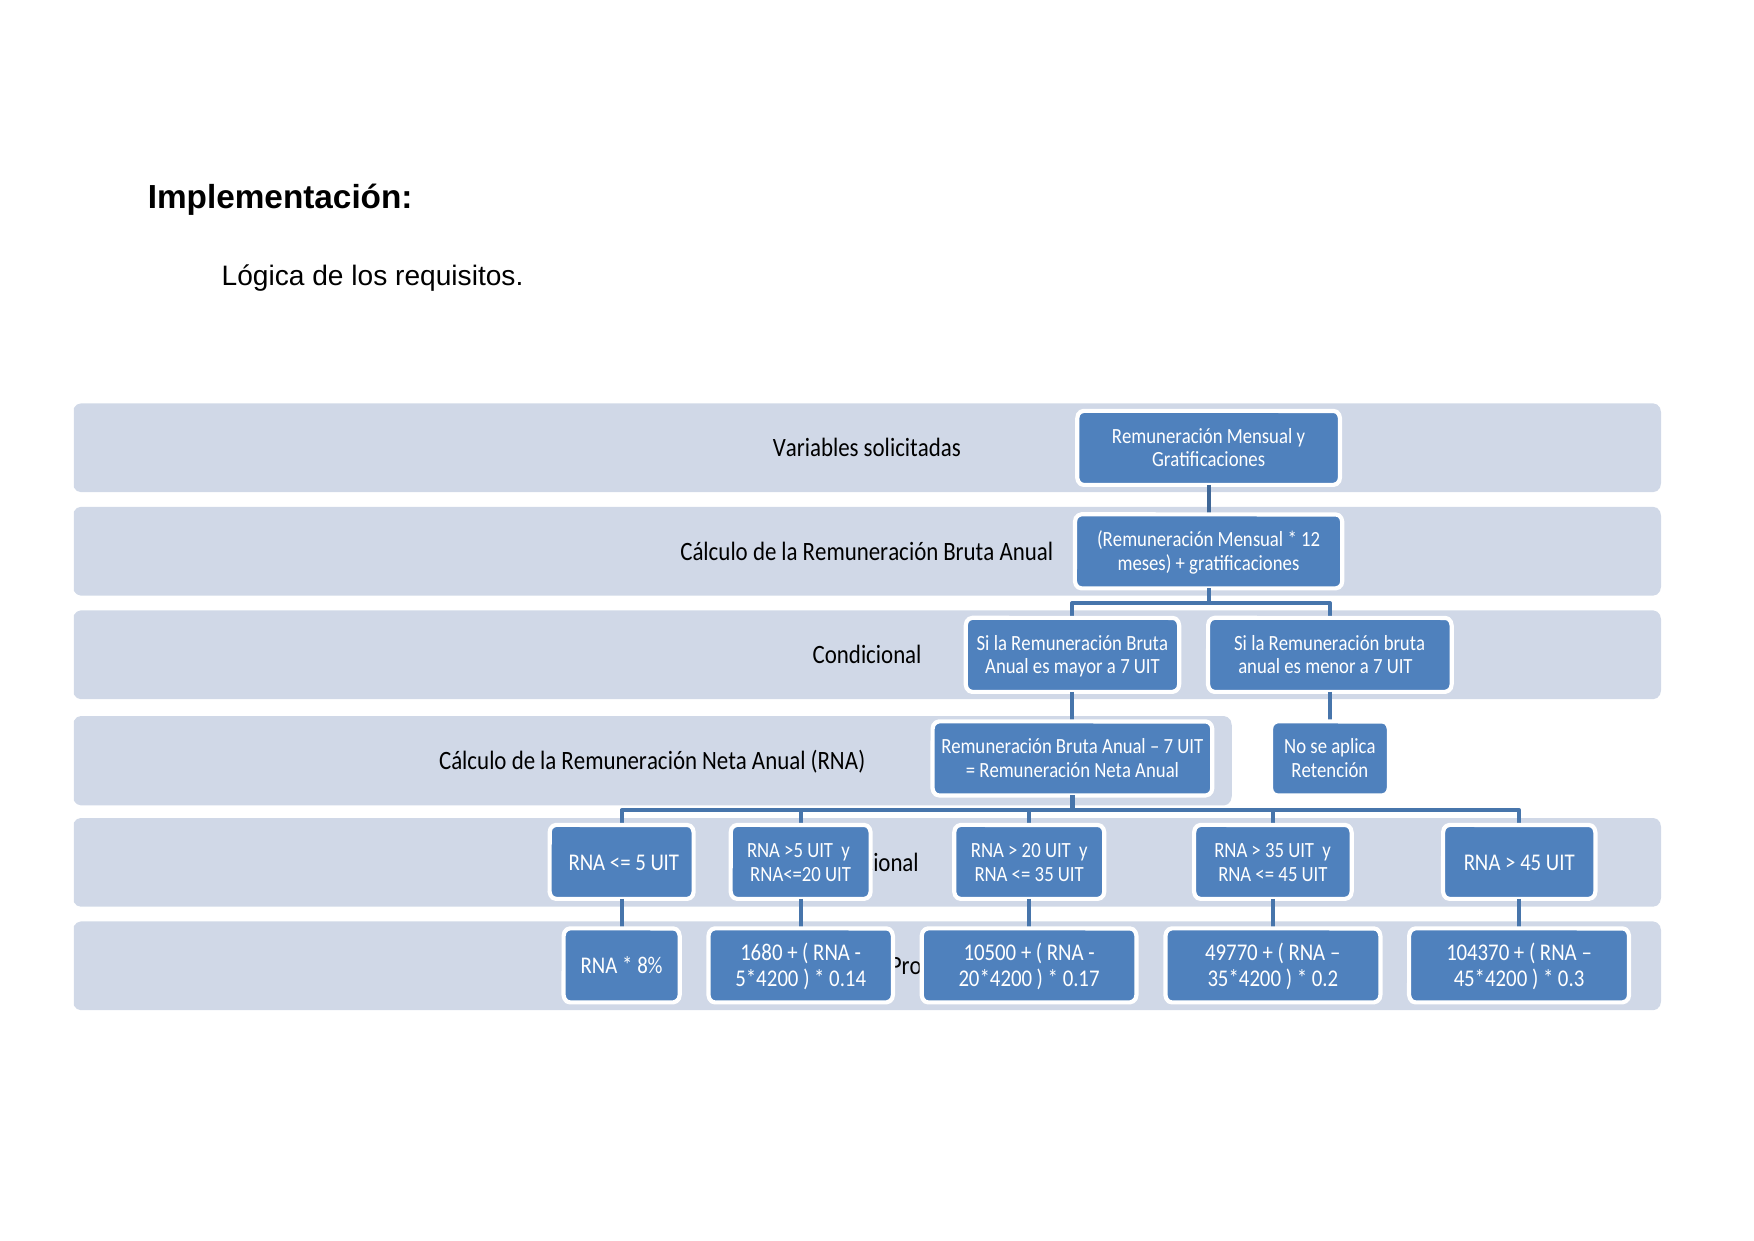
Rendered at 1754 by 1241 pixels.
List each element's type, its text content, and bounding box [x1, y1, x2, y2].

text Implementación: [148, 177, 1596, 216]
text Lógica de los requisitos. [148, 258, 1596, 291]
